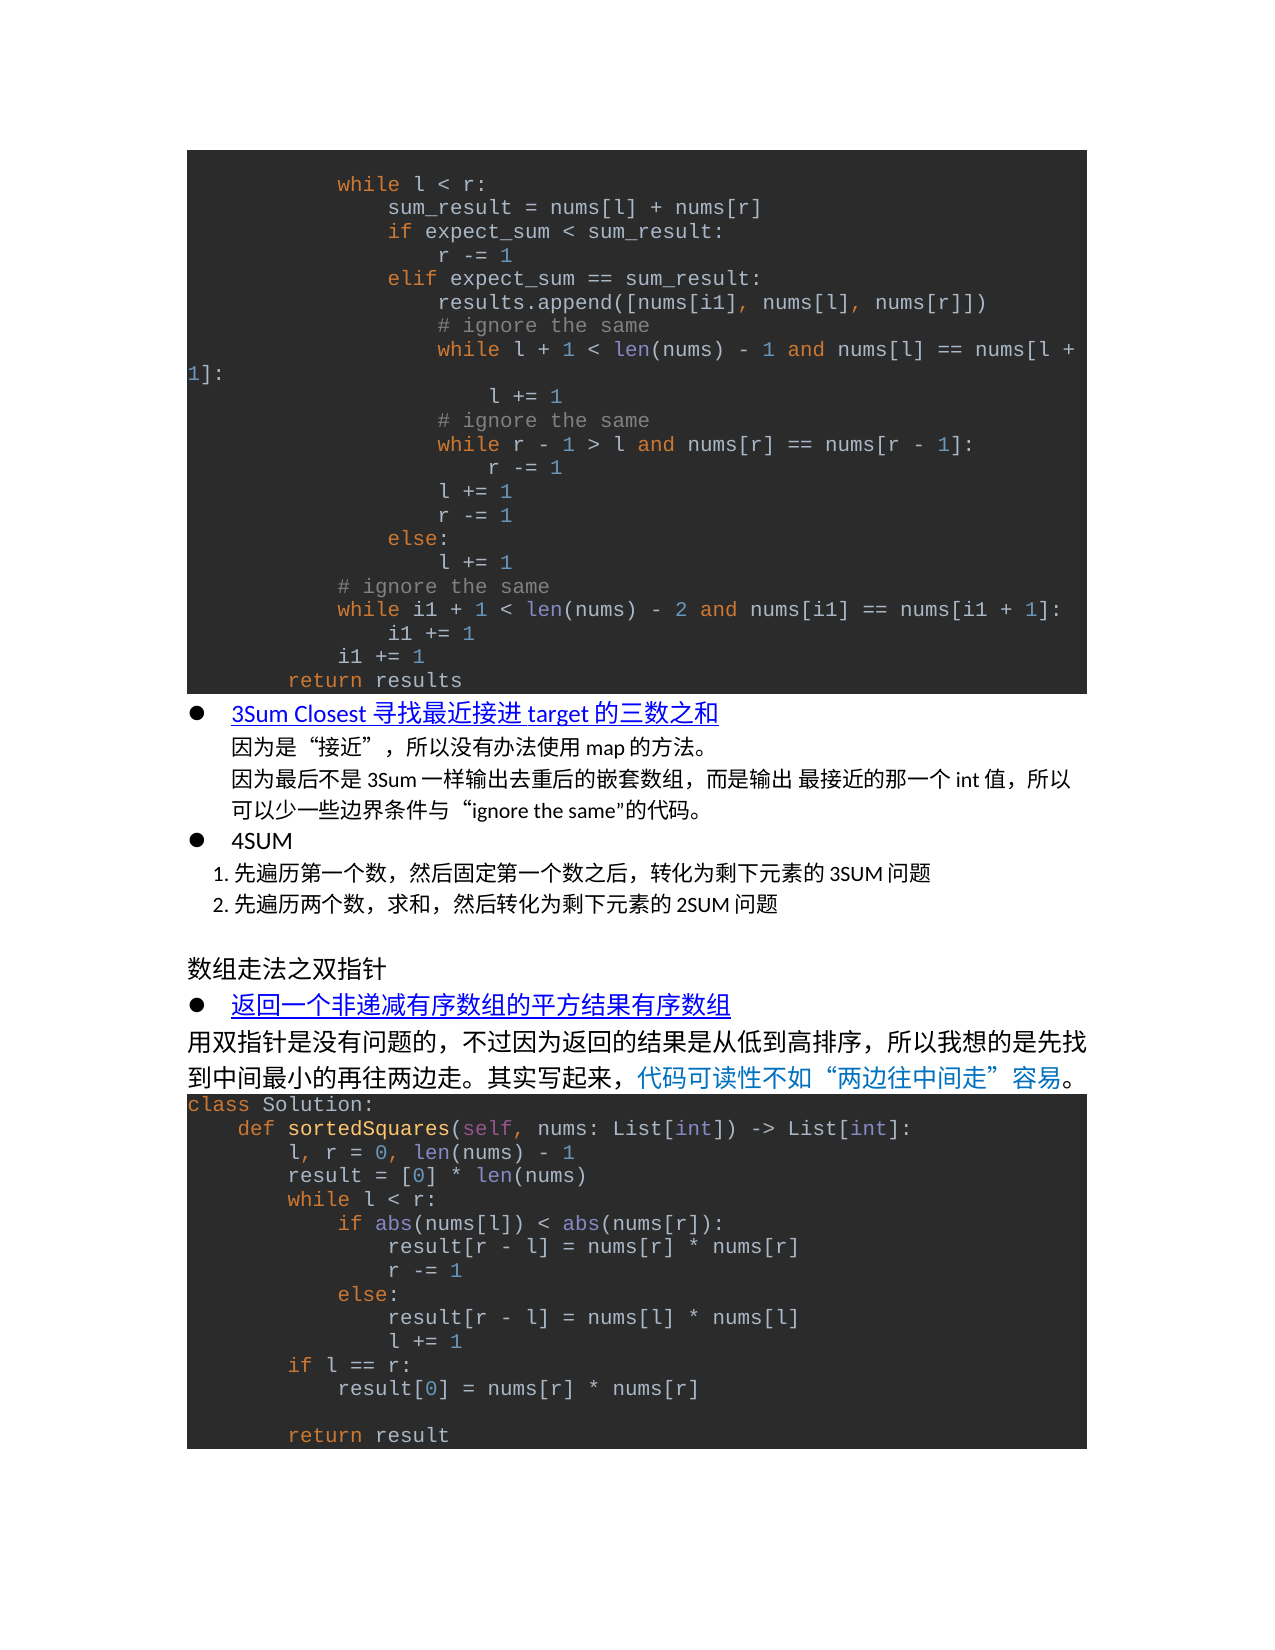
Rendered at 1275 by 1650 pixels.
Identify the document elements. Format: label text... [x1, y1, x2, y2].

text 用双指针是没有问题的，不过因为返回的结果是从低到高排序，所以我想的是先找到中间最小的再往两边走。其实写起来，代码可读性不如“两边往中间走”容易。 [187, 1022, 1087, 1094]
list 4SUM [187, 825, 1087, 856]
text class Solution: def sortedSquares(self, nums: List[int]) -> List[int]: l, r = 0, len(nums) - 1 result = [0] * len(nums) while l < r: if abs(nums[l]) < abs(nums[r]): result[r - l] = nums[r] * nums[r] r -= 1 else: result[r - l] = nums[l] * nums[l] l += 1 if l == r: result[0] = nums[r] * nums[r] return result [187, 1094, 1087, 1449]
text 2. 先遍历两个数，求和，然后转化为剩下元素的2SUM问题 [212, 887, 1087, 919]
text 1. 先遍历第一个数，然后固定第一个数之后，转化为剩下元素的3SUM问题 [212, 856, 1087, 887]
text 因为是“接近”，所以没有办法使用map的方法。 [231, 730, 1087, 762]
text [187, 150, 1087, 694]
list 返回一个非递减有序数组的平方结果有序数组 [187, 986, 1087, 1022]
text 因为最后不是3Sum一样输出去重后的嵌套数组，而是输出 最接近的那一个int值，所以可以少一些边界条件与“ignore the same”的代码。 [231, 762, 1087, 825]
list 3Sum Closest 寻找最近接进target的三数之和 [187, 694, 1087, 730]
text 数组走法之双指针 [187, 949, 1087, 986]
